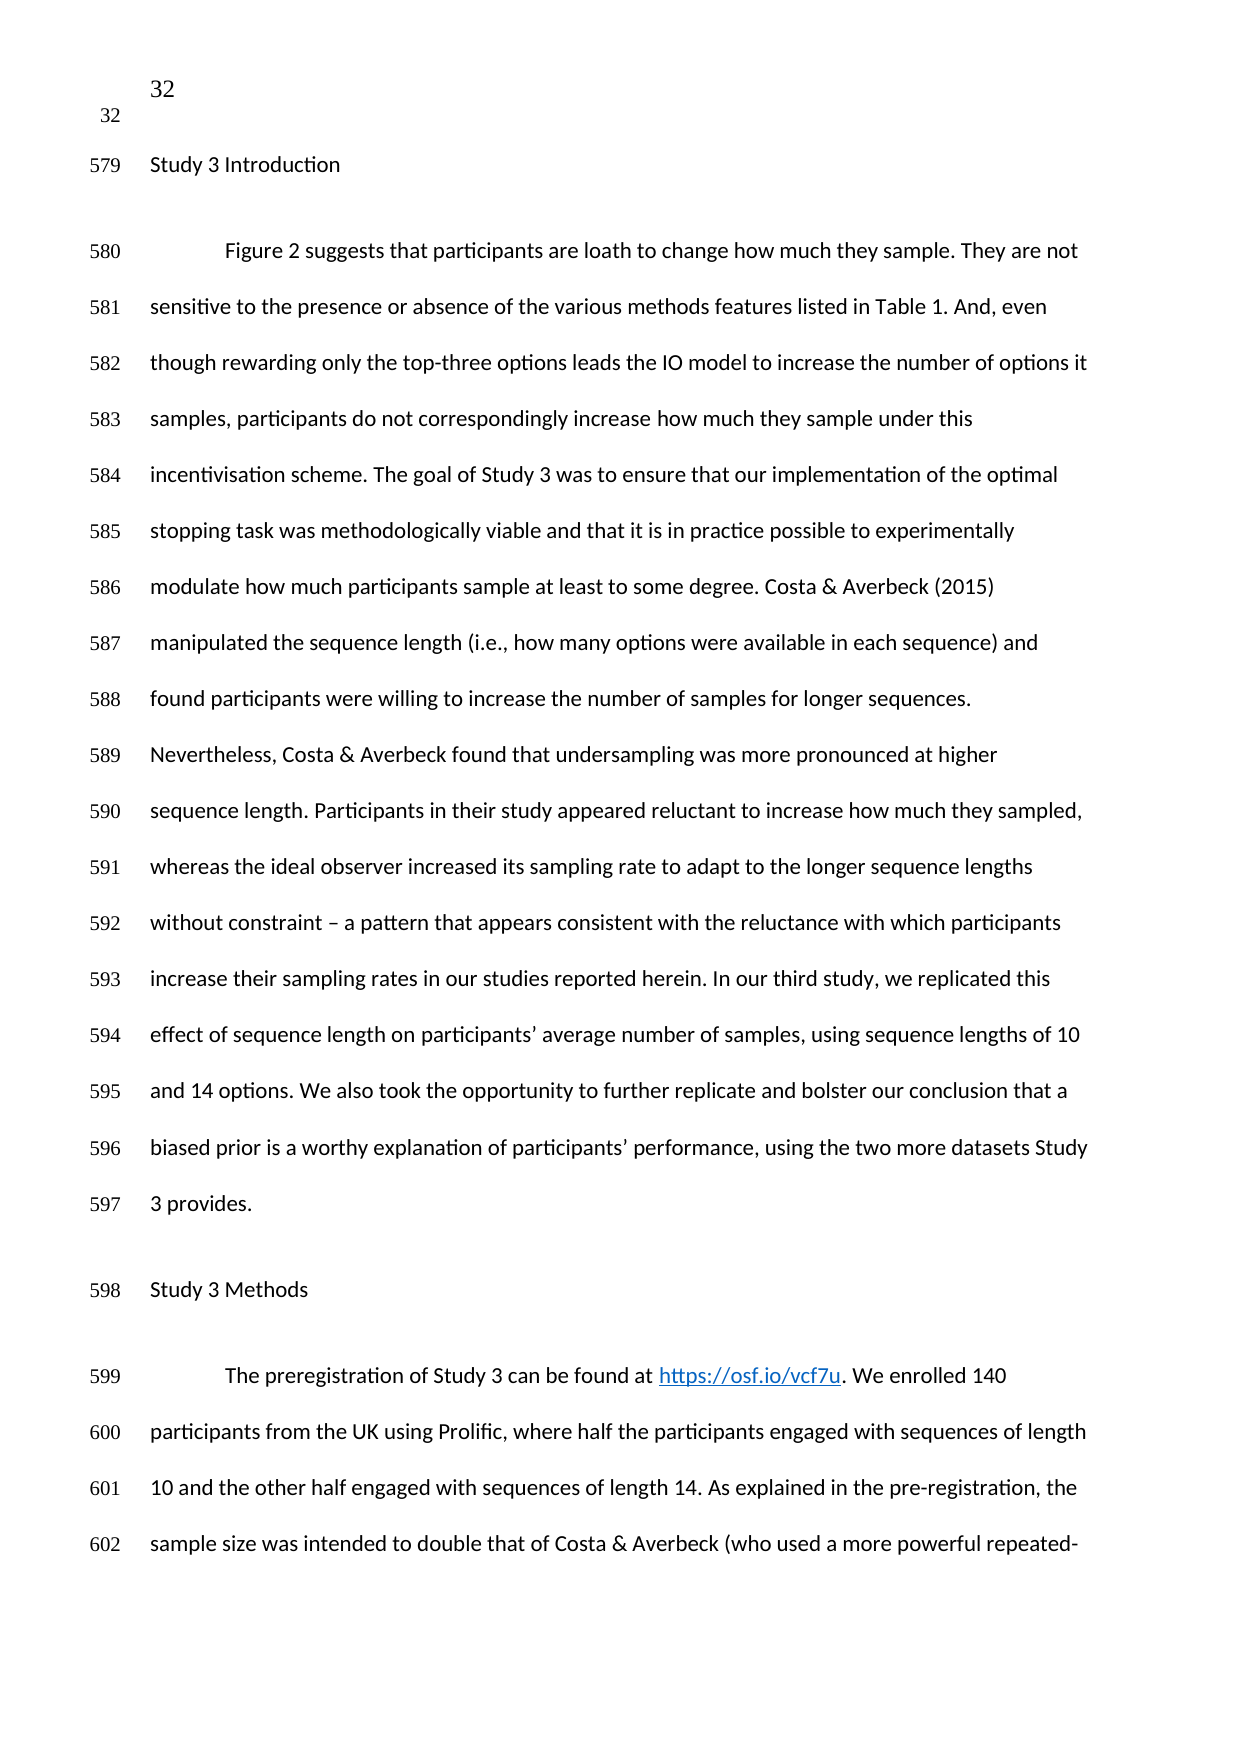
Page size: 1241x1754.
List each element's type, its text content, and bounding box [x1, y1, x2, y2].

text Study 3 Methods [150, 1275, 1090, 1303]
text Figure 2 suggests that participants are loath to change how much they sample. They are not sensitive to the presence or absence of the various methods features listed in Table 1. And, even though rewarding only the top-three options leads the IO model to increase the number of options it samples, participants do not correspondingly increase how much they sample under this incentivisation scheme. The goal of Study 3 was to ensure that our implementation of the optimal stopping task was methodologically viable and that it is in practice possible to experimentally modulate how much participants sample at least to some degree. Costa & Averbeck (2015) manipulated the sequence length (i.e., how many options were available in each sequence) and found participants were willing to increase the number of samples for longer sequences. Nevertheless, Costa & Averbeck found that undersampling was more pronounced at higher sequence length. Participants in their study appeared reluctant to increase how much they sampled, whereas the ideal observer increased its sampling rate to adapt to the longer sequence lengths without constraint – a pattern that appears consistent with the reluctance with which participants increase their sampling rates in our studies reported herein. In our third study, we replicated this effect of sequence length on participants’ average number of samples, using sequence lengths of 10 and 14 options. We also took the opportunity to further replicate and bolster our conclusion that a biased prior is a worthy explanation of participants’ performance, using the two more datasets Study 3 provides. [150, 236, 1090, 1217]
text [150, 1361, 1090, 1557]
text Study 3 Introduction [150, 150, 1090, 178]
